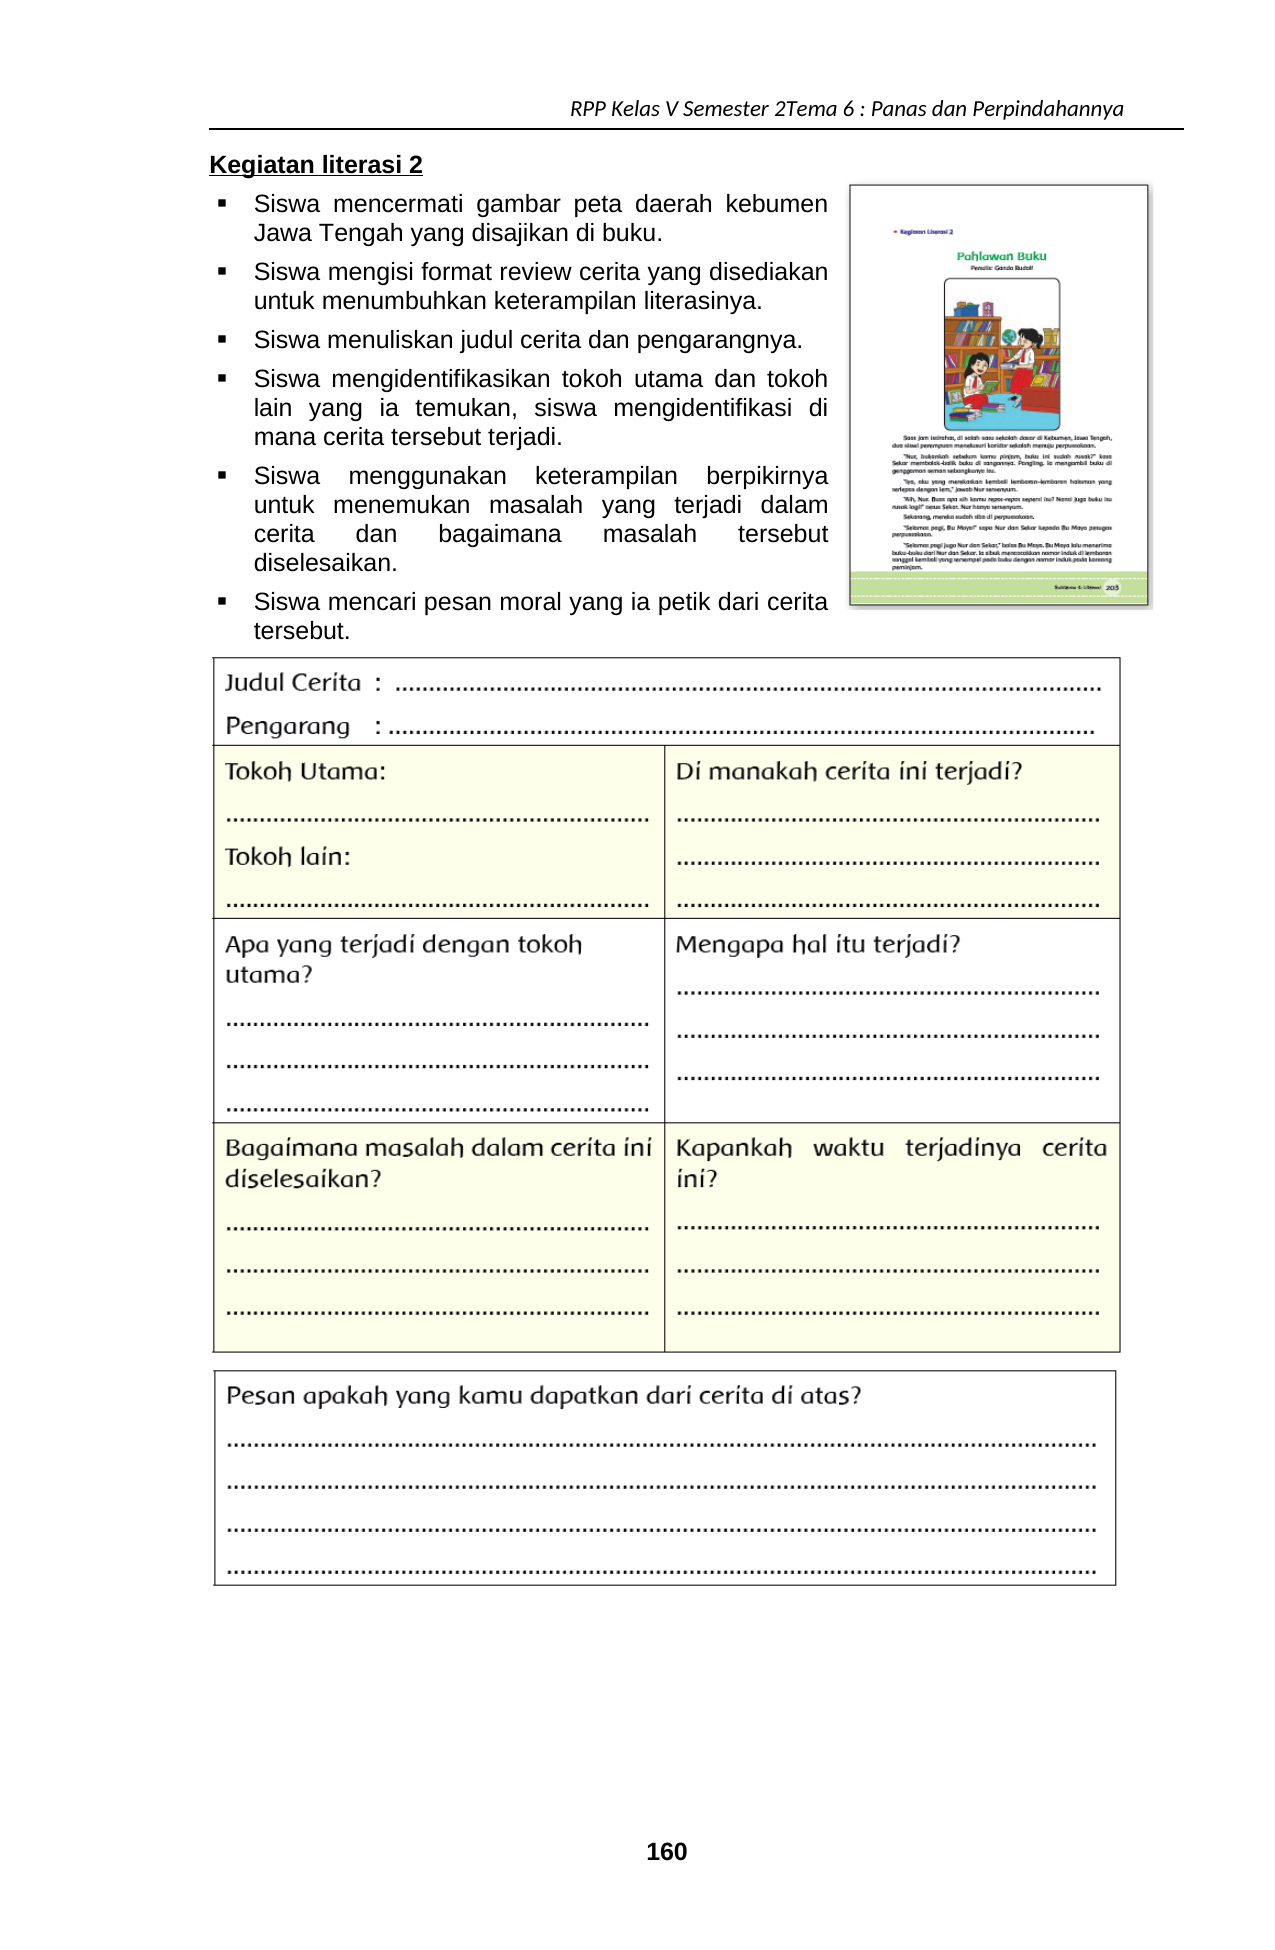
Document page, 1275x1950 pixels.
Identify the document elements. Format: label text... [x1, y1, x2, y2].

list Siswa mengidentifikasikan tokoh utama dan tokoh lain yang ia temukan, siswa mengidentifikasi di mana cerita tersebut terjadi. [216, 364, 829, 451]
list Siswa mencari pesan moral yang ia petik dari cerita tersebut. [216, 587, 829, 644]
list Siswa mencermati gambar peta daerah kebumen Jawa Tengah yang disajikan di buku. [216, 189, 829, 247]
list Siswa mengisi format review cerita yang disediakan untuk menumbuhkan keterampilan literasinya. [216, 257, 829, 315]
text Kegiatan literasi 2 [209, 150, 1125, 179]
list Siswa menggunakan keterampilan berpikirnya untuk menemukan masalah yang terjadi dalam cerita dan bagaimana masalah tersebut diselesaikan. [216, 461, 829, 576]
list Siswa menuliskan judul cerita dan pengarangnya. [216, 325, 829, 354]
